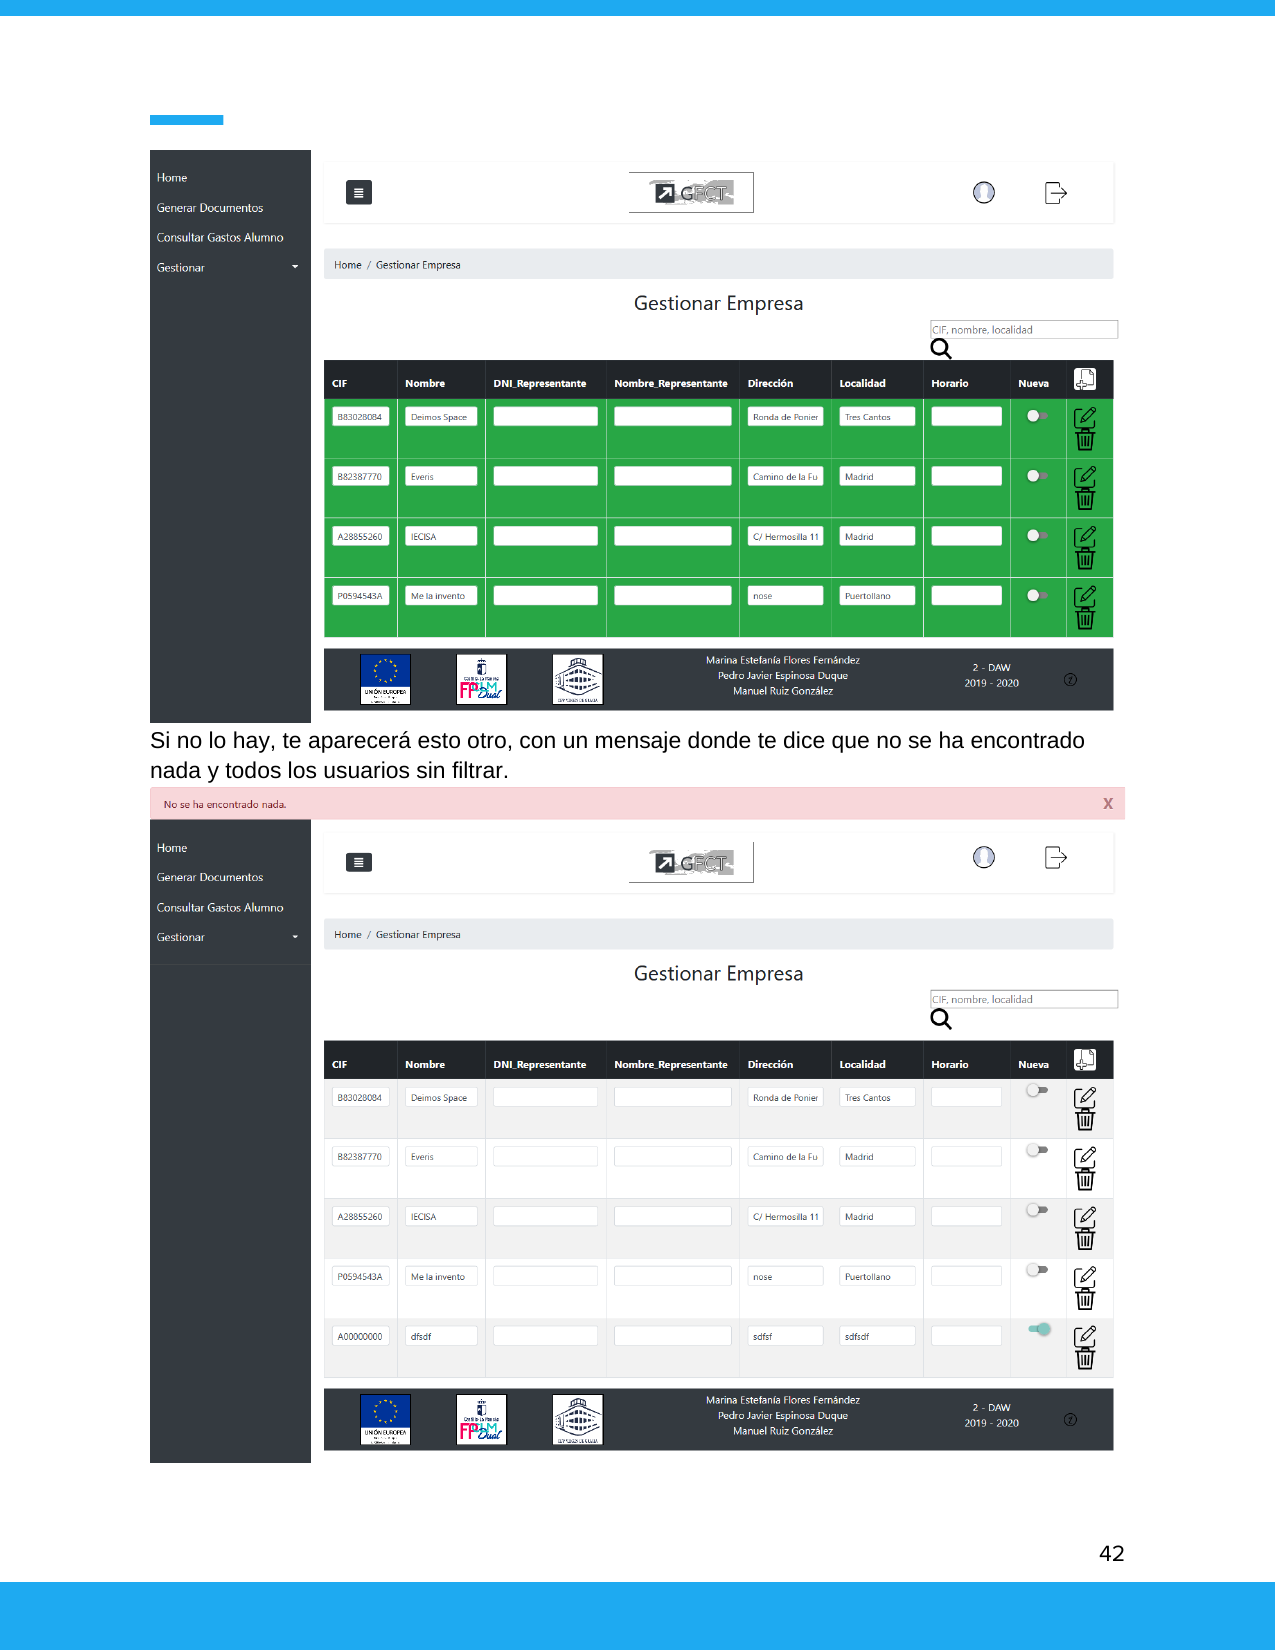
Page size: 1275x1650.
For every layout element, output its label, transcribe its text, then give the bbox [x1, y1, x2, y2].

text Si no lo hay, te aparecerá esto otro, con un mensaje donde te dice que no se ha encontrado nada y todos los usuarios sin filtrar. [150, 727, 1125, 787]
picture [150, 787, 1125, 1463]
picture [0, 1582, 1275, 1650]
picture [150, 150, 1125, 723]
picture [150, 115, 224, 125]
picture [0, 0, 1275, 16]
